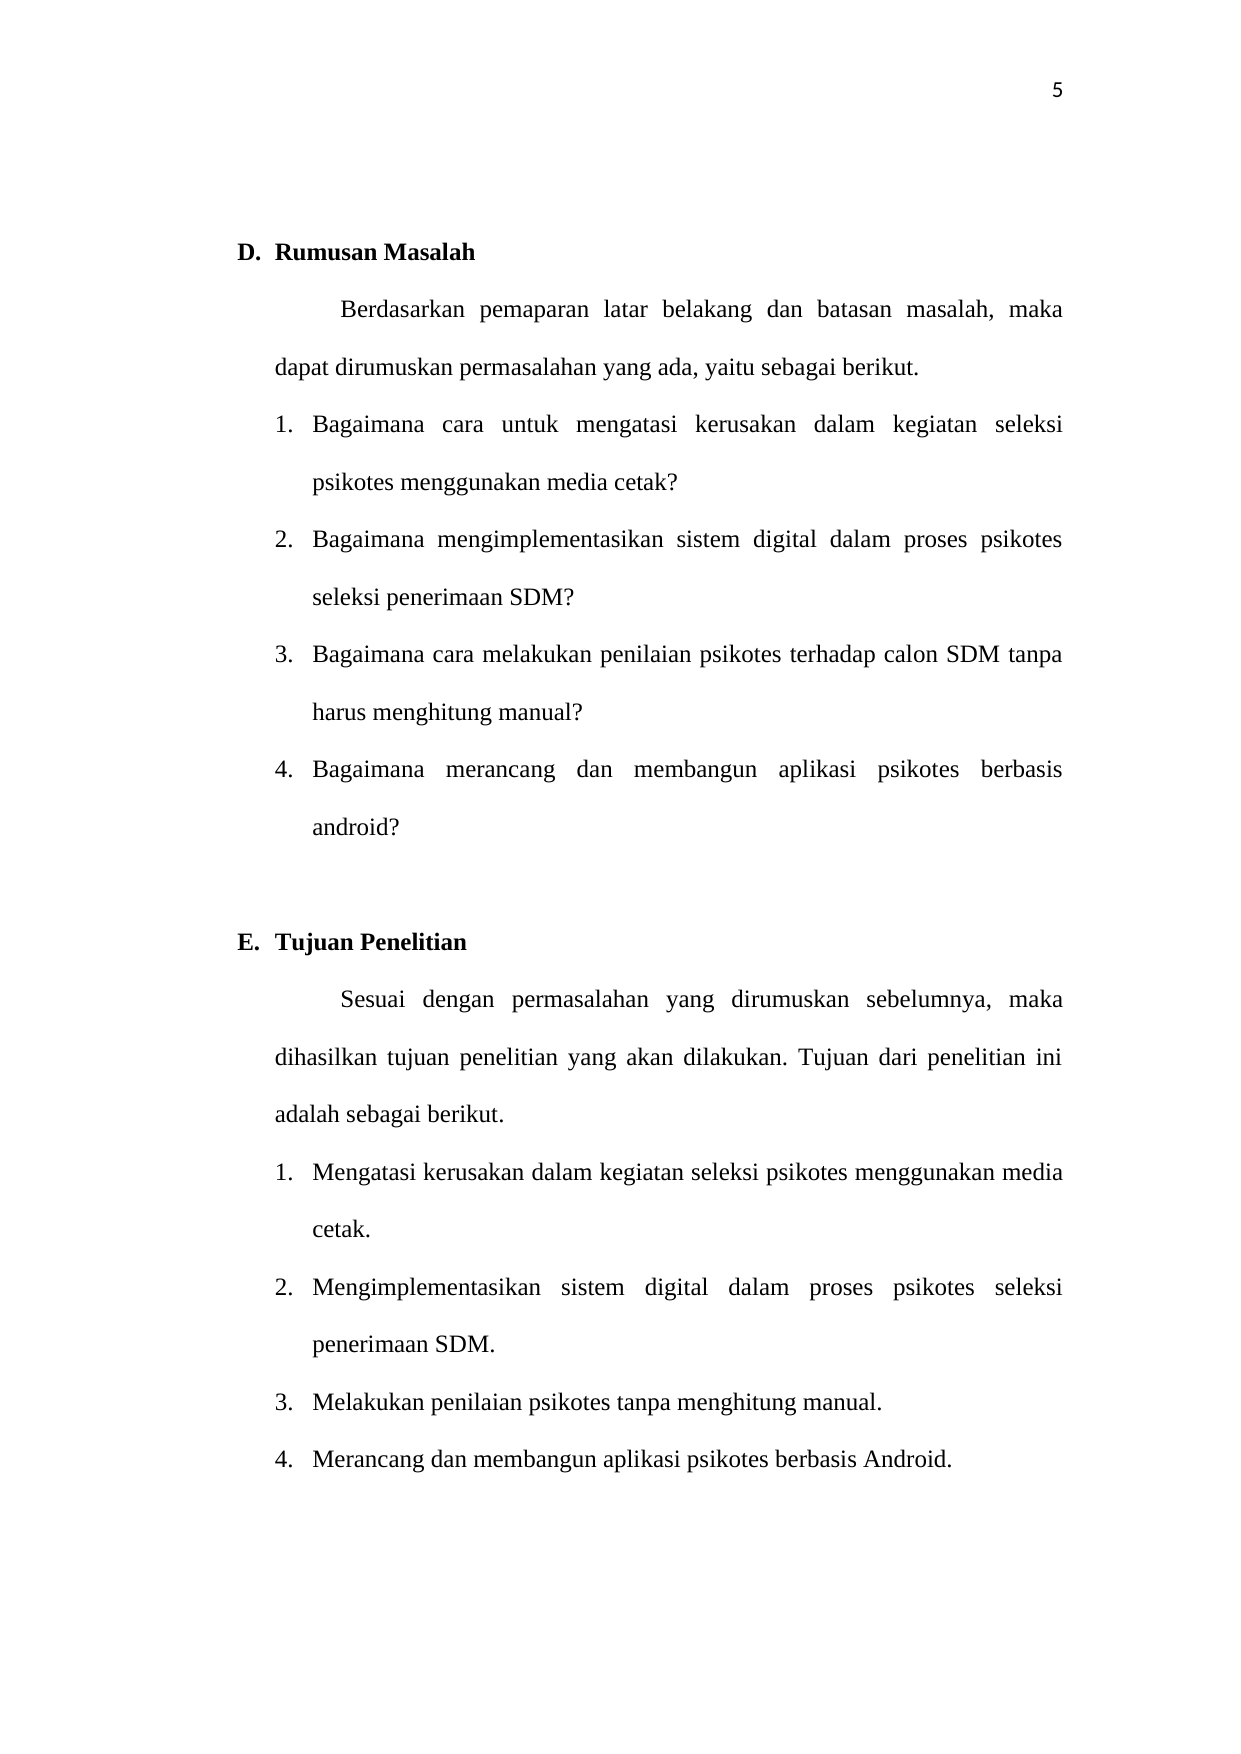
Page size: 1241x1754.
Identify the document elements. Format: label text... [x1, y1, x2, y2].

list Mengatasi kerusakan dalam kegiatan seleksi psikotes menggunakan media cetak. [274, 1157, 1063, 1243]
list Berdasarkan pemaparan latar belakang dan batasan masalah, maka dapat dirumuskan permasalahan yang ada, yaitu sebagai berikut. [274, 294, 1063, 381]
list Bagaimana mengimplementasikan sistem digital dalam proses psikotes seleksi penerimaan SDM? [274, 524, 1063, 611]
list Bagaimana cara untuk mengatasi kerusakan dalam kegiatan seleksi psikotes menggunakan media cetak? [274, 409, 1063, 496]
text Rumusan Masalah [237, 237, 1063, 266]
list Merancang dan membangun aplikasi psikotes berbasis Android. [274, 1444, 1063, 1473]
text Tujuan Penelitian [237, 927, 1063, 956]
list Bagaimana cara melakukan penilaian psikotes terhadap calon SDM tanpa harus menghitung manual? [274, 639, 1063, 726]
list Melakukan penilaian psikotes tanpa menghitung manual. [274, 1387, 1063, 1416]
list Bagaimana merancang dan membangun aplikasi psikotes berbasis android? [274, 754, 1063, 841]
list Sesuai dengan permasalahan yang dirumuskan sebelumnya, maka dihasilkan tujuan penelitian yang akan dilakukan. Tujuan dari penelitian ini adalah sebagai berikut. [274, 984, 1063, 1128]
list Mengimplementasikan sistem digital dalam proses psikotes seleksi penerimaan SDM. [274, 1272, 1063, 1358]
